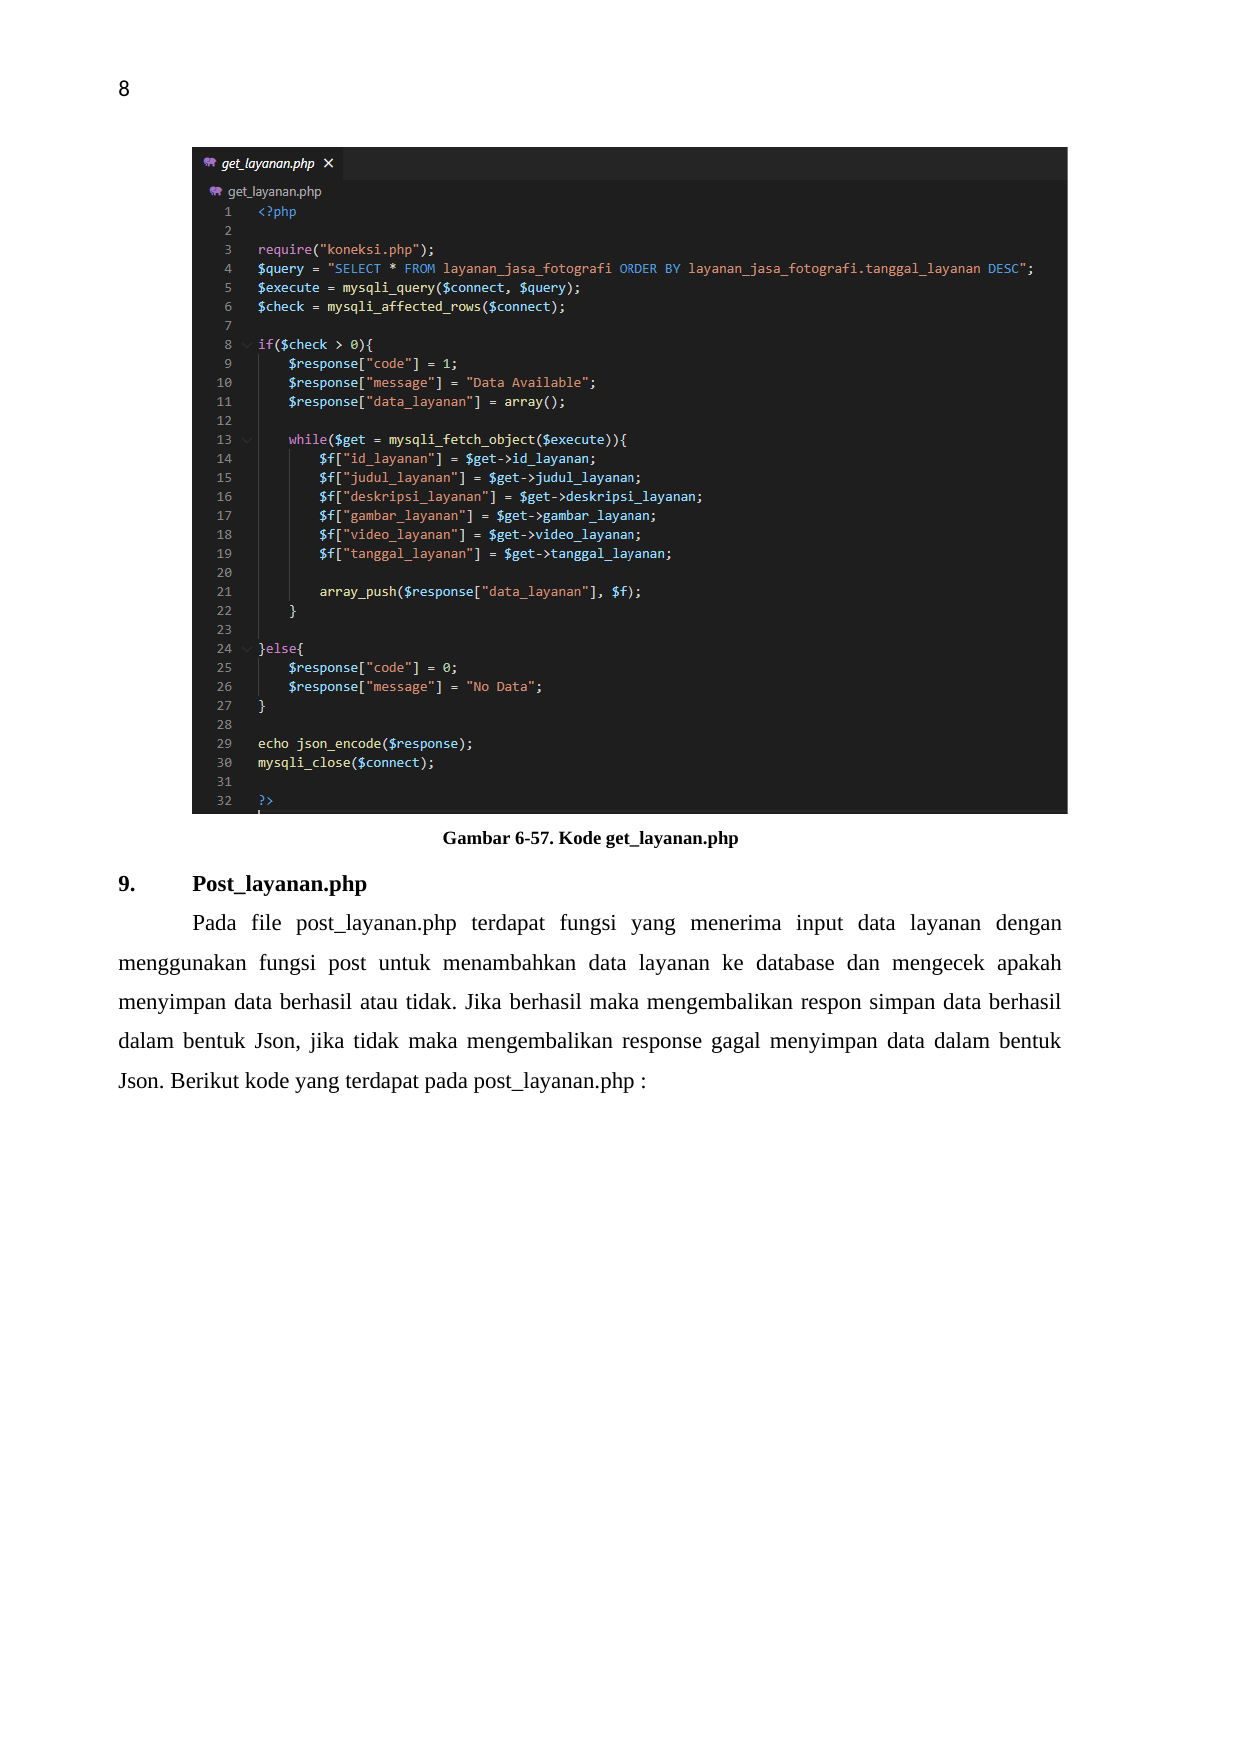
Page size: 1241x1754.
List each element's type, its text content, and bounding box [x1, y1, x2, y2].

list Pada file post_layanan.php terdapat fungsi yang menerima input data layanan dengan menggunakan fungsi post untuk menambahkan data layanan ke database dan mengecek apakah menyimpan data berhasil atau tidak. Jika berhasil maka mengembalikan respon simpan data berhasil dalam bentuk Json, jika tidak maka mengembalikan response gagal menyimpan data dalam bentuk Json. Berikut kode yang terdapat pada post_layanan.php : [118, 909, 1063, 1093]
subtitle Post_layanan.php [118, 870, 1063, 896]
picture [192, 147, 1068, 814]
